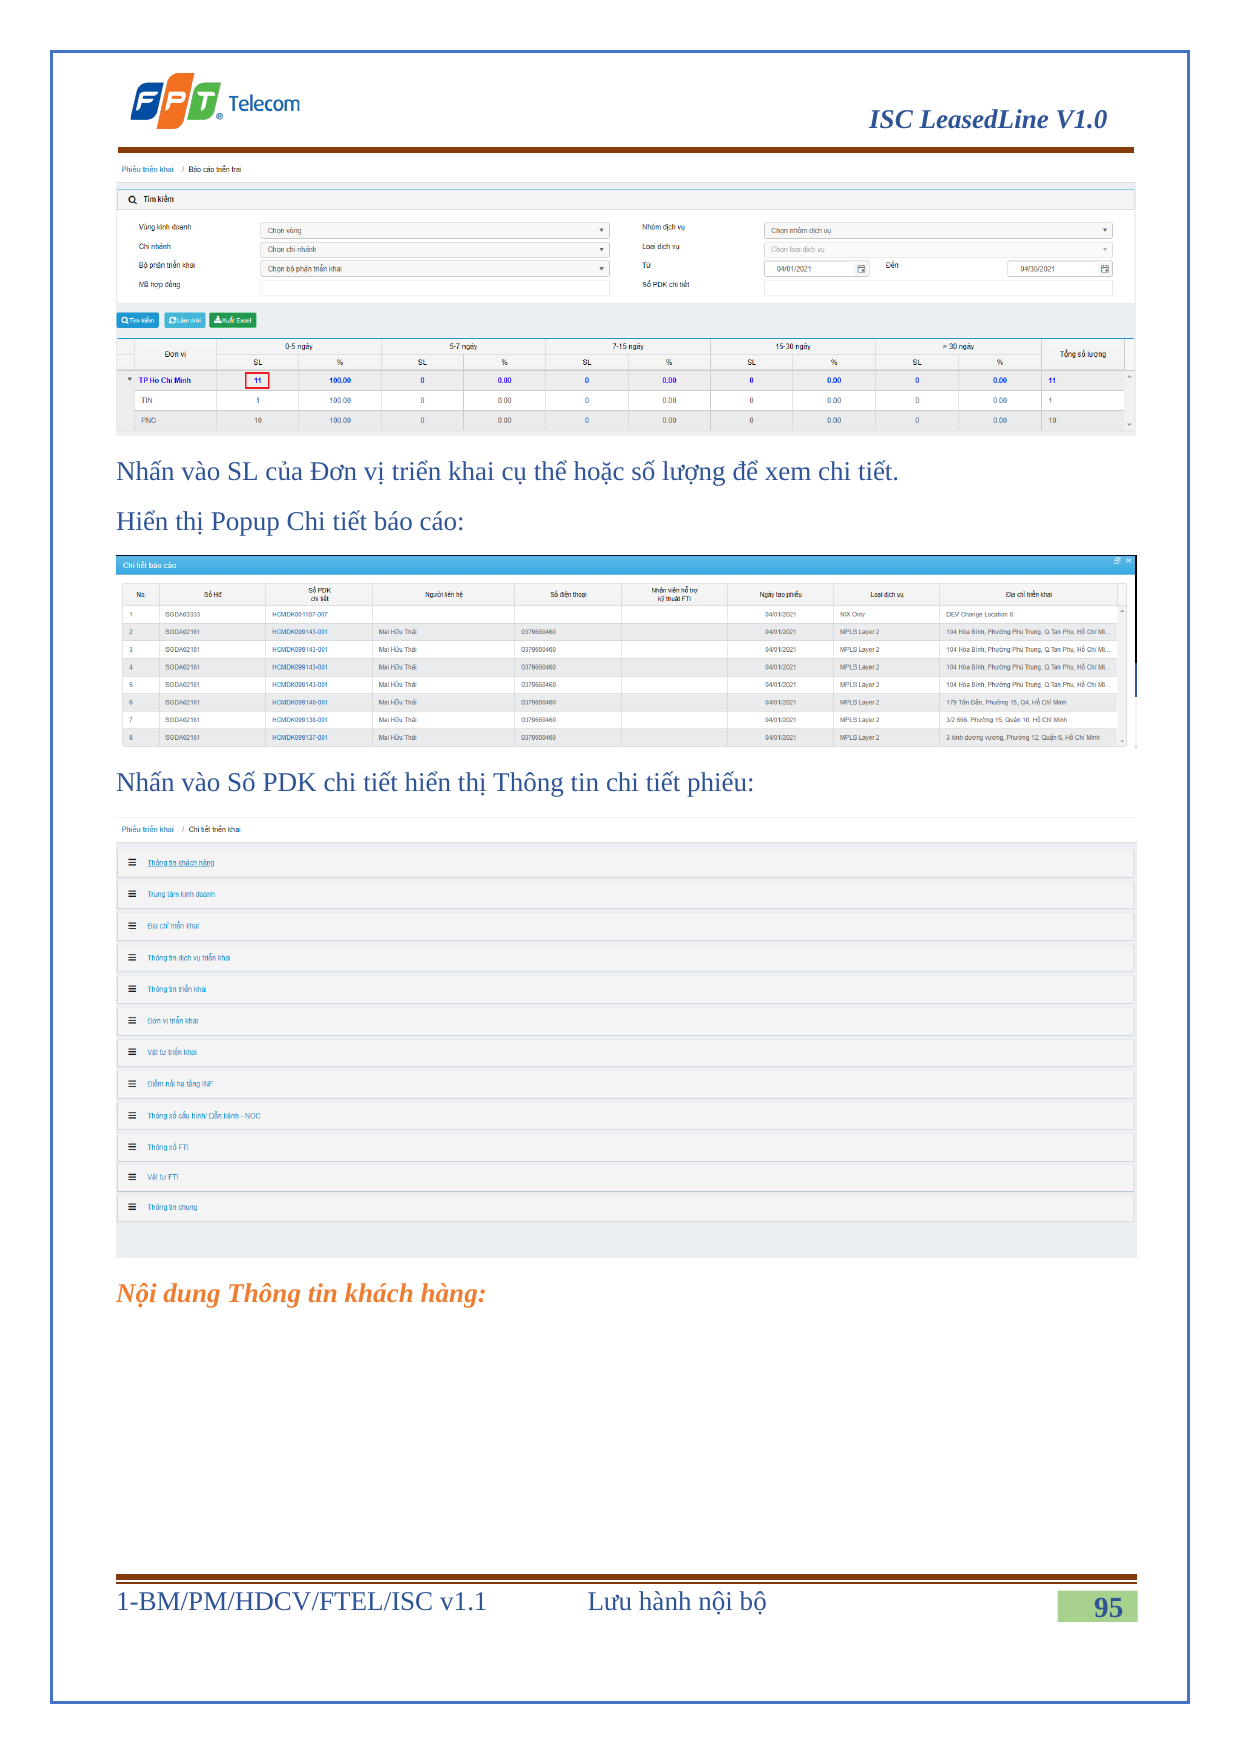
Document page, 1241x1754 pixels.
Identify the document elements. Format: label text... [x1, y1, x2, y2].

picture [115, 555, 1137, 748]
text Nhấn vào Số PDK chi tiết hiển thị Thông tin chi tiết phiếu: [116, 766, 1137, 797]
text Hiển thị Popup Chi tiết báo cáo: [116, 505, 1137, 536]
picture [115, 159, 1136, 436]
text Nhấn vào SL của Đơn vị triển khai cụ thể hoặc số lượng để xem chi tiết. [116, 455, 1137, 486]
picture [130, 73, 300, 129]
picture [115, 816, 1137, 1258]
text Nội dung Thông tin khách hàng: [116, 1277, 1137, 1308]
